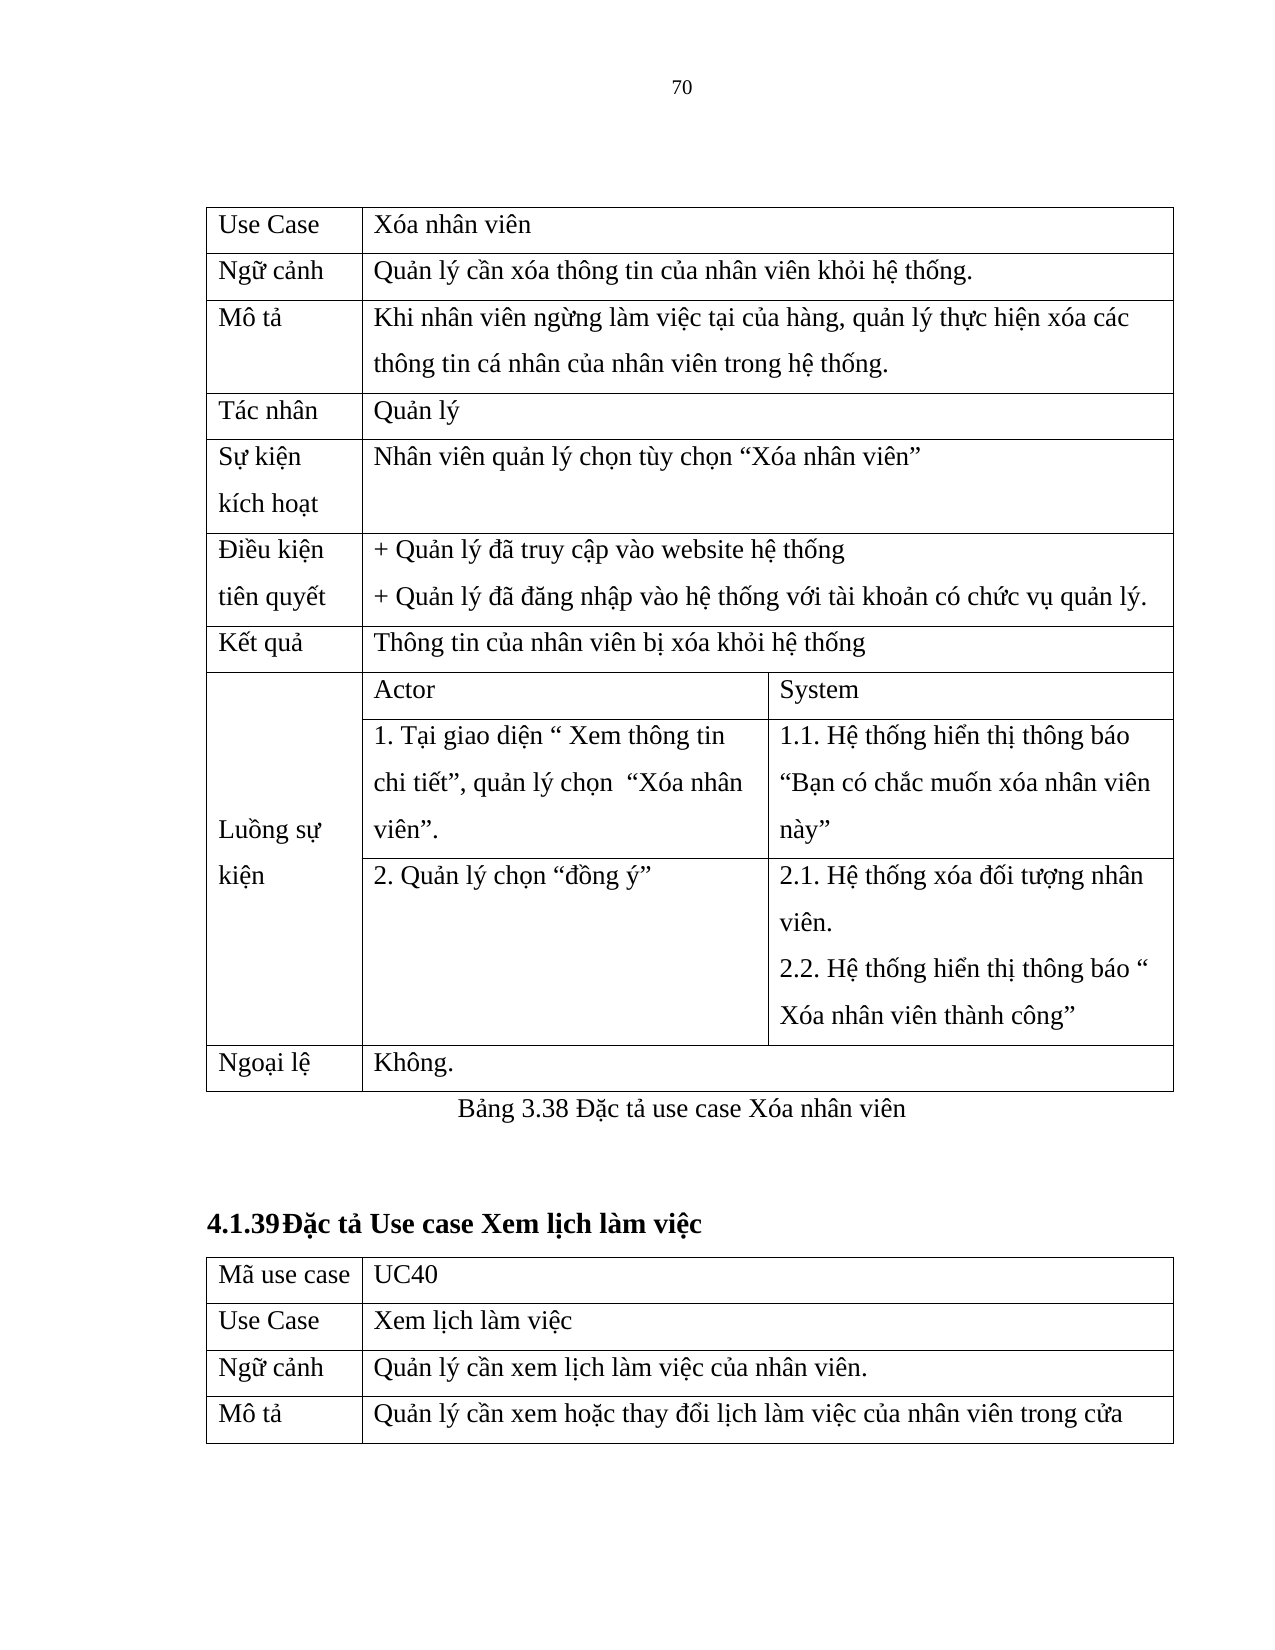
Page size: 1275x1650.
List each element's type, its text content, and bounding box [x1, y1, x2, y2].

subtitle Đặc tả Use case Xem lịch làm việc [207, 1206, 1157, 1240]
table_cell + Quản lý đã truy cập vào website hệ thống + Quản lý đã đăng nhập vào hệ thống với tài khoản có chức vụ quản lý. [363, 534, 1173, 626]
table_cell Quản lý cần xem lịch làm việc của nhân viên. [363, 1351, 1173, 1396]
table_cell 2. Quản lý chọn “đồng ý” [363, 859, 768, 1045]
table_header UC40 [363, 1258, 1173, 1303]
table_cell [363, 1397, 1173, 1442]
table_cell Nhân viên quản lý chọn tùy chọn “Xóa nhân viên” [363, 440, 1173, 532]
table_cell 2.1. Hệ thống xóa đối tượng nhân viên. 2.2. Hệ thống hiển thị thông báo “ Xóa nhân viên thành công” [769, 859, 1173, 1045]
table_cell Sự kiện kích hoạt [207, 440, 362, 532]
table_cell Ngoại lệ [207, 1046, 362, 1091]
table_cell Ngữ cảnh [207, 1351, 362, 1396]
table_cell Ngữ cảnh [207, 254, 362, 300]
table_cell 1.1. Hệ thống hiển thị thông báo “Bạn có chắc muốn xóa nhân viên này” [769, 720, 1173, 858]
table_cell Actor [363, 673, 768, 718]
table_cell Xóa nhân viên [363, 208, 1173, 253]
table_cell Khi nhân viên ngừng làm việc tại của hàng, quản lý thực hiện xóa các thông tin cá nhân của nhân viên trong hệ thống. [363, 301, 1173, 393]
table_cell Điều kiện tiên quyết [207, 534, 362, 626]
table_cell Mô tả [207, 1397, 362, 1442]
table_cell Mô tả [207, 301, 362, 393]
table_cell Kết quả [207, 627, 362, 672]
table_cell System [769, 673, 1173, 718]
table_cell Quản lý [363, 394, 1173, 439]
table_cell Use Case [207, 1304, 362, 1349]
table_cell Tác nhân [207, 394, 362, 439]
table_cell Use Case [207, 208, 362, 253]
table_cell Không. [363, 1046, 1173, 1091]
table_cell Luồng sự kiện [207, 673, 362, 1045]
table_header Mã use case [207, 1258, 362, 1303]
table_cell Thông tin của nhân viên bị xóa khỏi hệ thống [363, 627, 1173, 672]
table_cell Quản lý cần xóa thông tin của nhân viên khỏi hệ thống. [363, 254, 1173, 300]
table_cell 1. Tại giao diện “ Xem thông tin chi tiết”, quản lý chọn “Xóa nhân viên”. [363, 720, 768, 858]
table_cell Xem lịch làm việc [363, 1304, 1173, 1349]
